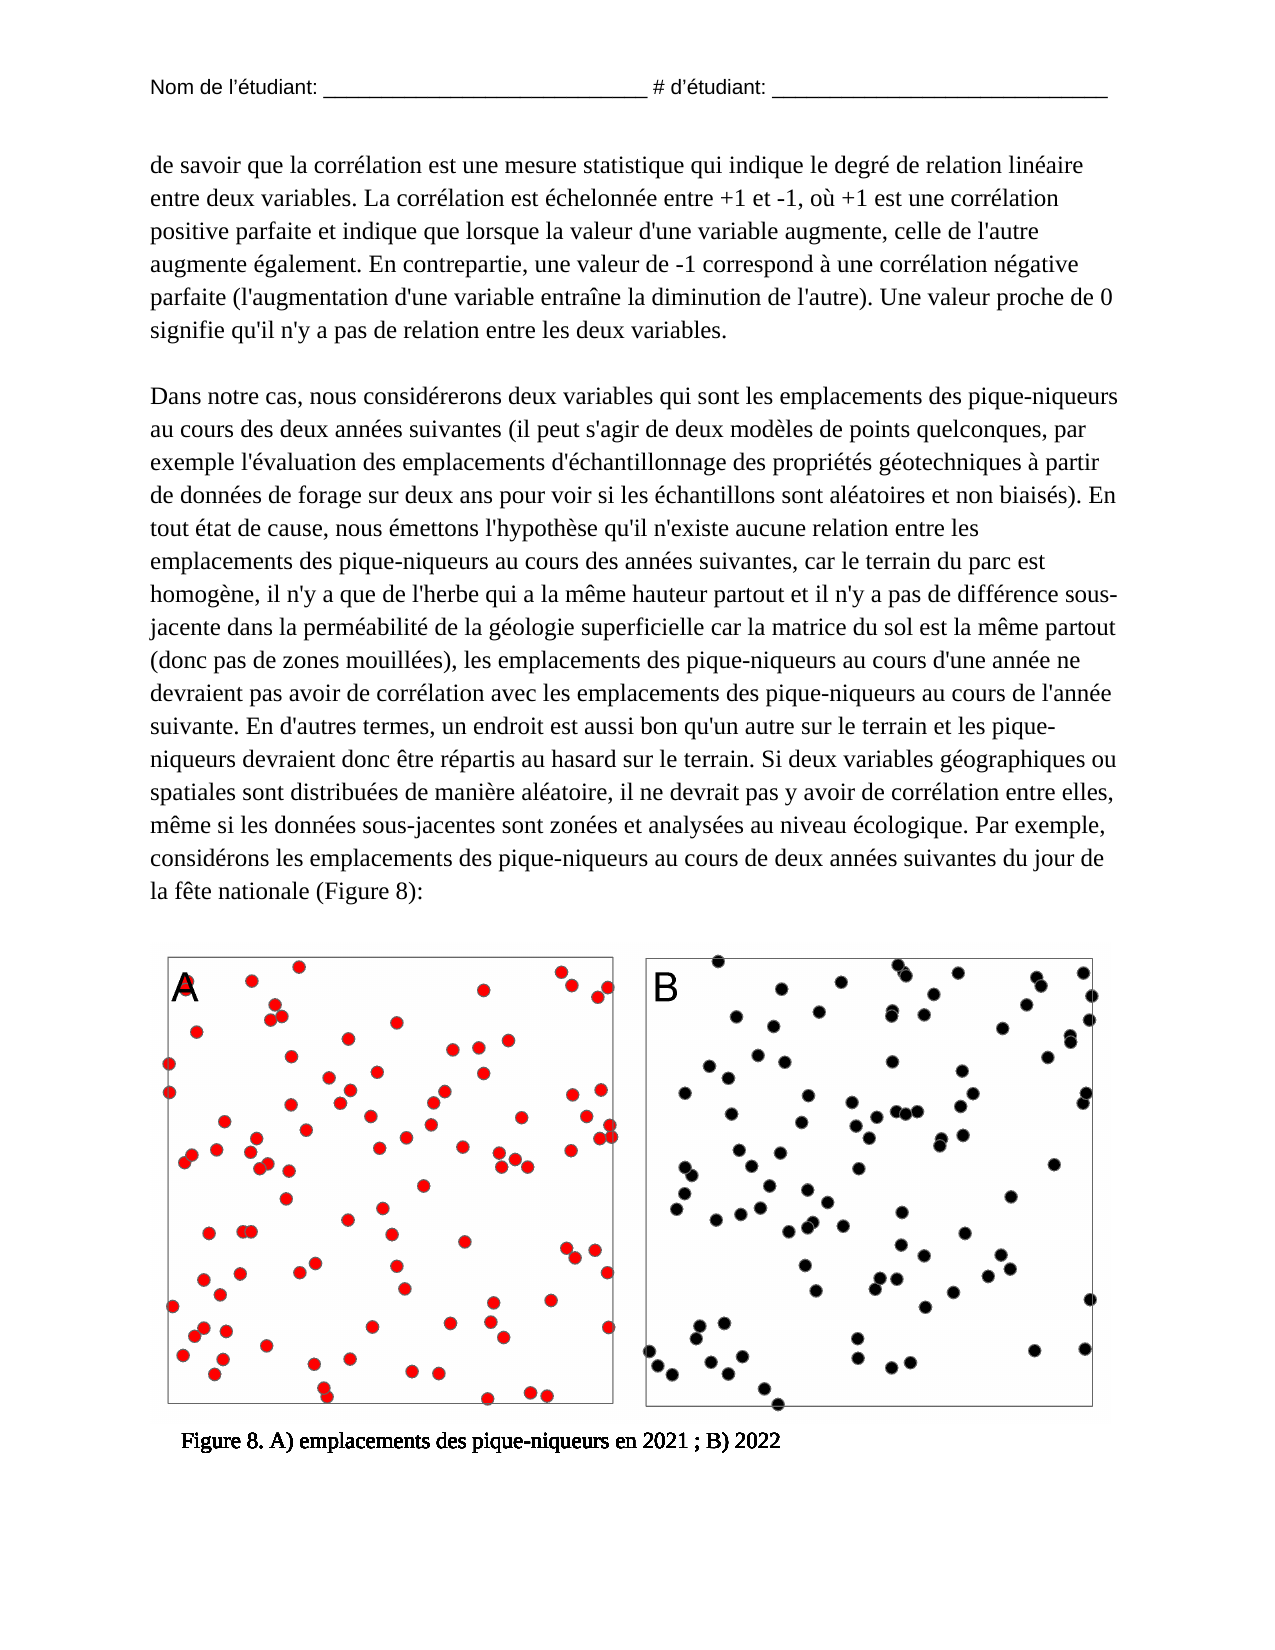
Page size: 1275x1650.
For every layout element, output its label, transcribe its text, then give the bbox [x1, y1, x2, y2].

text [150, 150, 1125, 344]
text Dans notre cas, nous considérerons deux variables qui sont les emplacements des pique-niqueurs au cours des deux années suivantes (il peut s'agir de deux modèles de points quelconques, par exemple l'évaluation des emplacements d'échantillonnage des propriétés géotechniques à partir de données de forage sur deux ans pour voir si les échantillons sont aléatoires et non biaisés). En tout état de cause, nous émettons l'hypothèse qu'il n'existe aucune relation entre les emplacements des pique-niqueurs au cours des années suivantes, car le terrain du parc est homogène, il n'y a que de l'herbe qui a la même hauteur partout et il n'y a pas de différence sous-jacente dans la perméabilité de la géologie superficielle car la matrice du sol est la même partout (donc pas de zones mouillées), les emplacements des pique-niqueurs au cours d'une année ne devraient pas avoir de corrélation avec les emplacements des pique-niqueurs au cours de l'année suivante. En d'autres termes, un endroit est aussi bon qu'un autre sur le terrain et les pique-niqueurs devraient donc être répartis au hasard sur le terrain. Si deux variables géographiques ou spatiales sont distribuées de manière aléatoire, il ne devrait pas y avoir de corrélation entre elles, même si les données sous-jacentes sont zonées et analysées au niveau écologique. Par exemple, considérons les emplacements des pique-niqueurs au cours de deux années suivantes du jour de la fête nationale (Figure 8): [150, 381, 1125, 905]
picture [150, 942, 1111, 1424]
